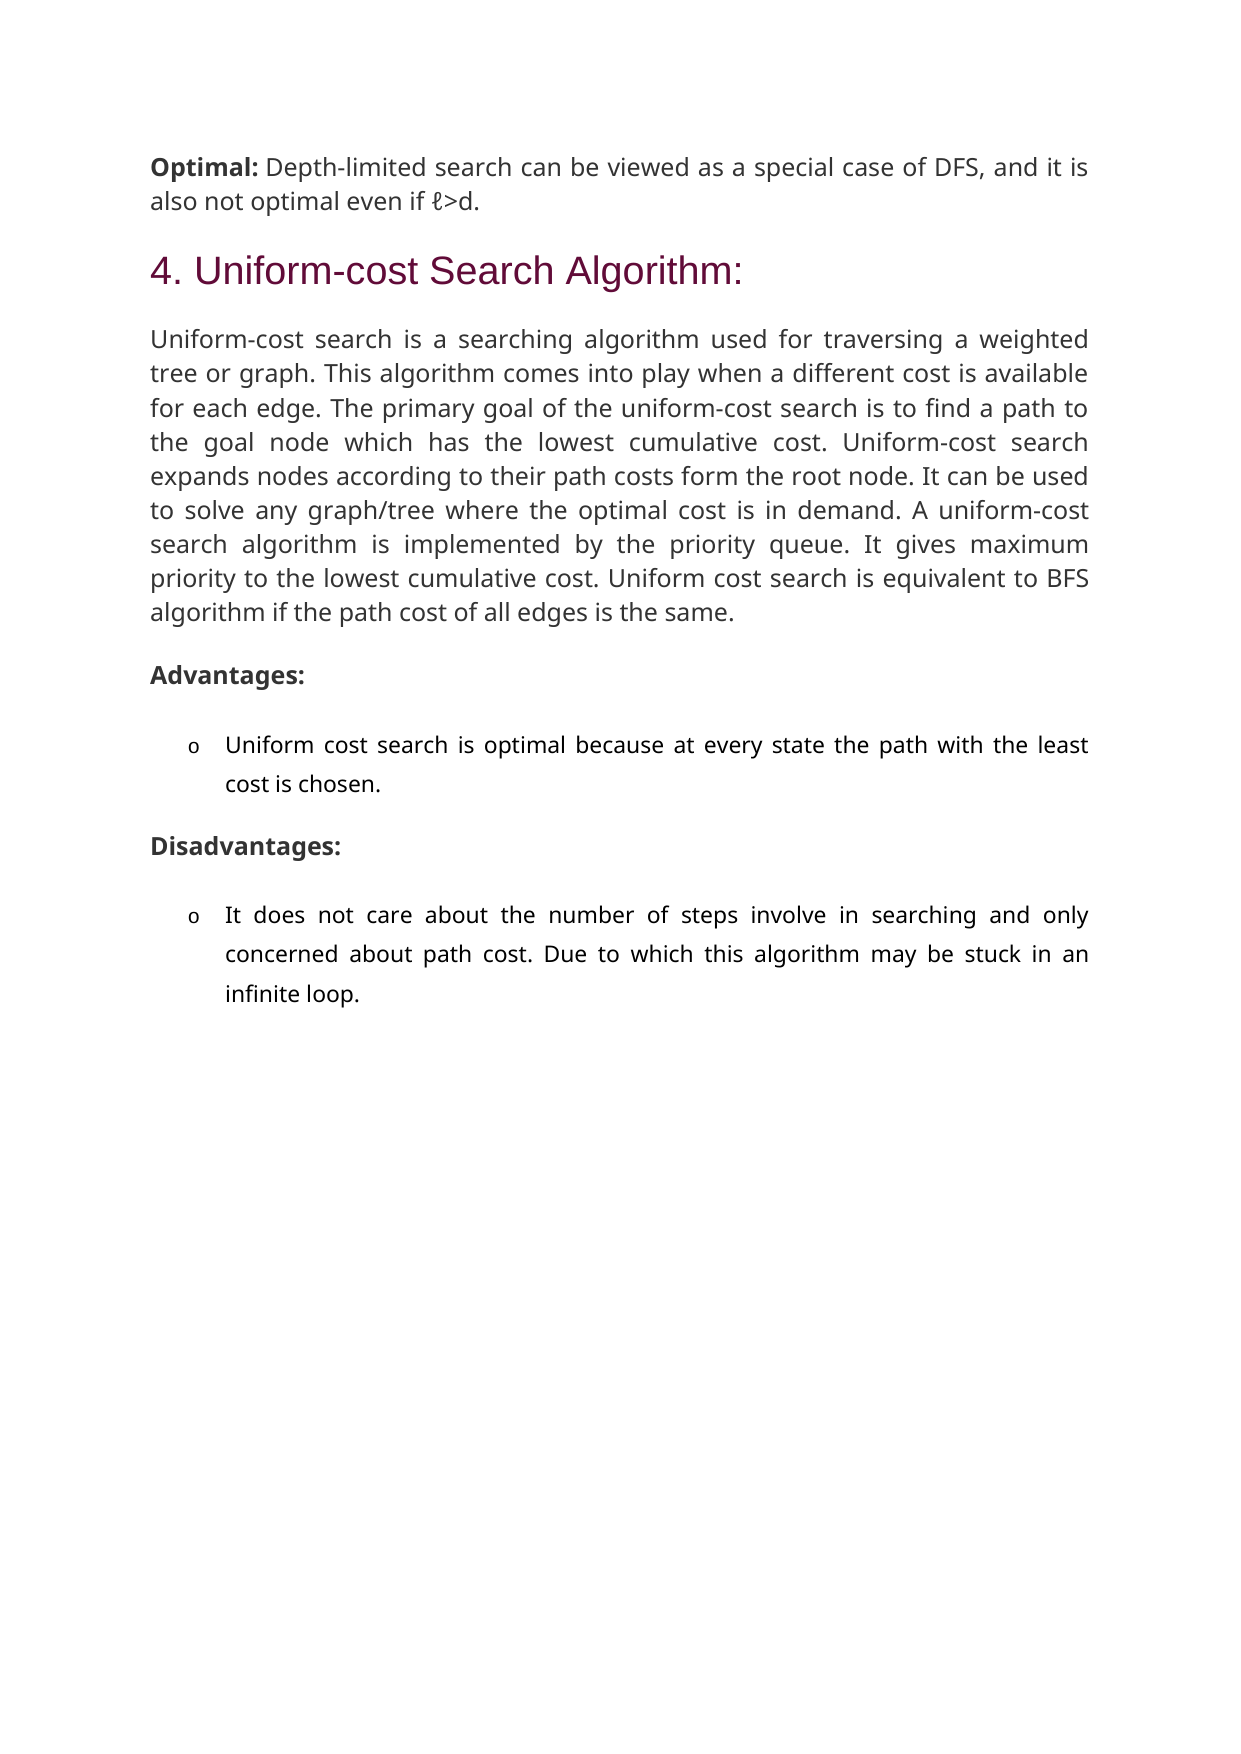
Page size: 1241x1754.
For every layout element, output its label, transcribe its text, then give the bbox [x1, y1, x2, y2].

list Uniform cost search is optimal because at every state the path with the least cost is chosen. [187, 721, 1090, 799]
text Advantages: [150, 658, 1090, 692]
text Uniform-cost search is a searching algorithm used for traversing a weighted tree or graph. This algorithm comes into play when a different cost is available for each edge. The primary goal of the uniform-cost search is to find a path to the goal node which has the lowest cumulative cost. Uniform-cost search expands nodes according to their path costs form the root node. It can be used to solve any graph/tree where the optimal cost is in demand. A uniform-cost search algorithm is implemented by the priority queue. It gives maximum priority to the lowest cumulative cost. Uniform cost search is equivalent to BFS algorithm if the path cost of all edges is the same. [150, 322, 1090, 629]
text Optimal: Depth-limited search can be viewed as a special case of DFS, and it is also not optimal even if ℓ>d. [150, 150, 1090, 218]
list It does not care about the number of steps involve in searching and only concerned about path cost. Due to which this algorithm may be stuck in an infinite loop. [187, 892, 1090, 1009]
subtitle 4. Uniform-cost Search Algorithm: [150, 247, 1090, 293]
text Disadvantages: [150, 828, 1090, 862]
